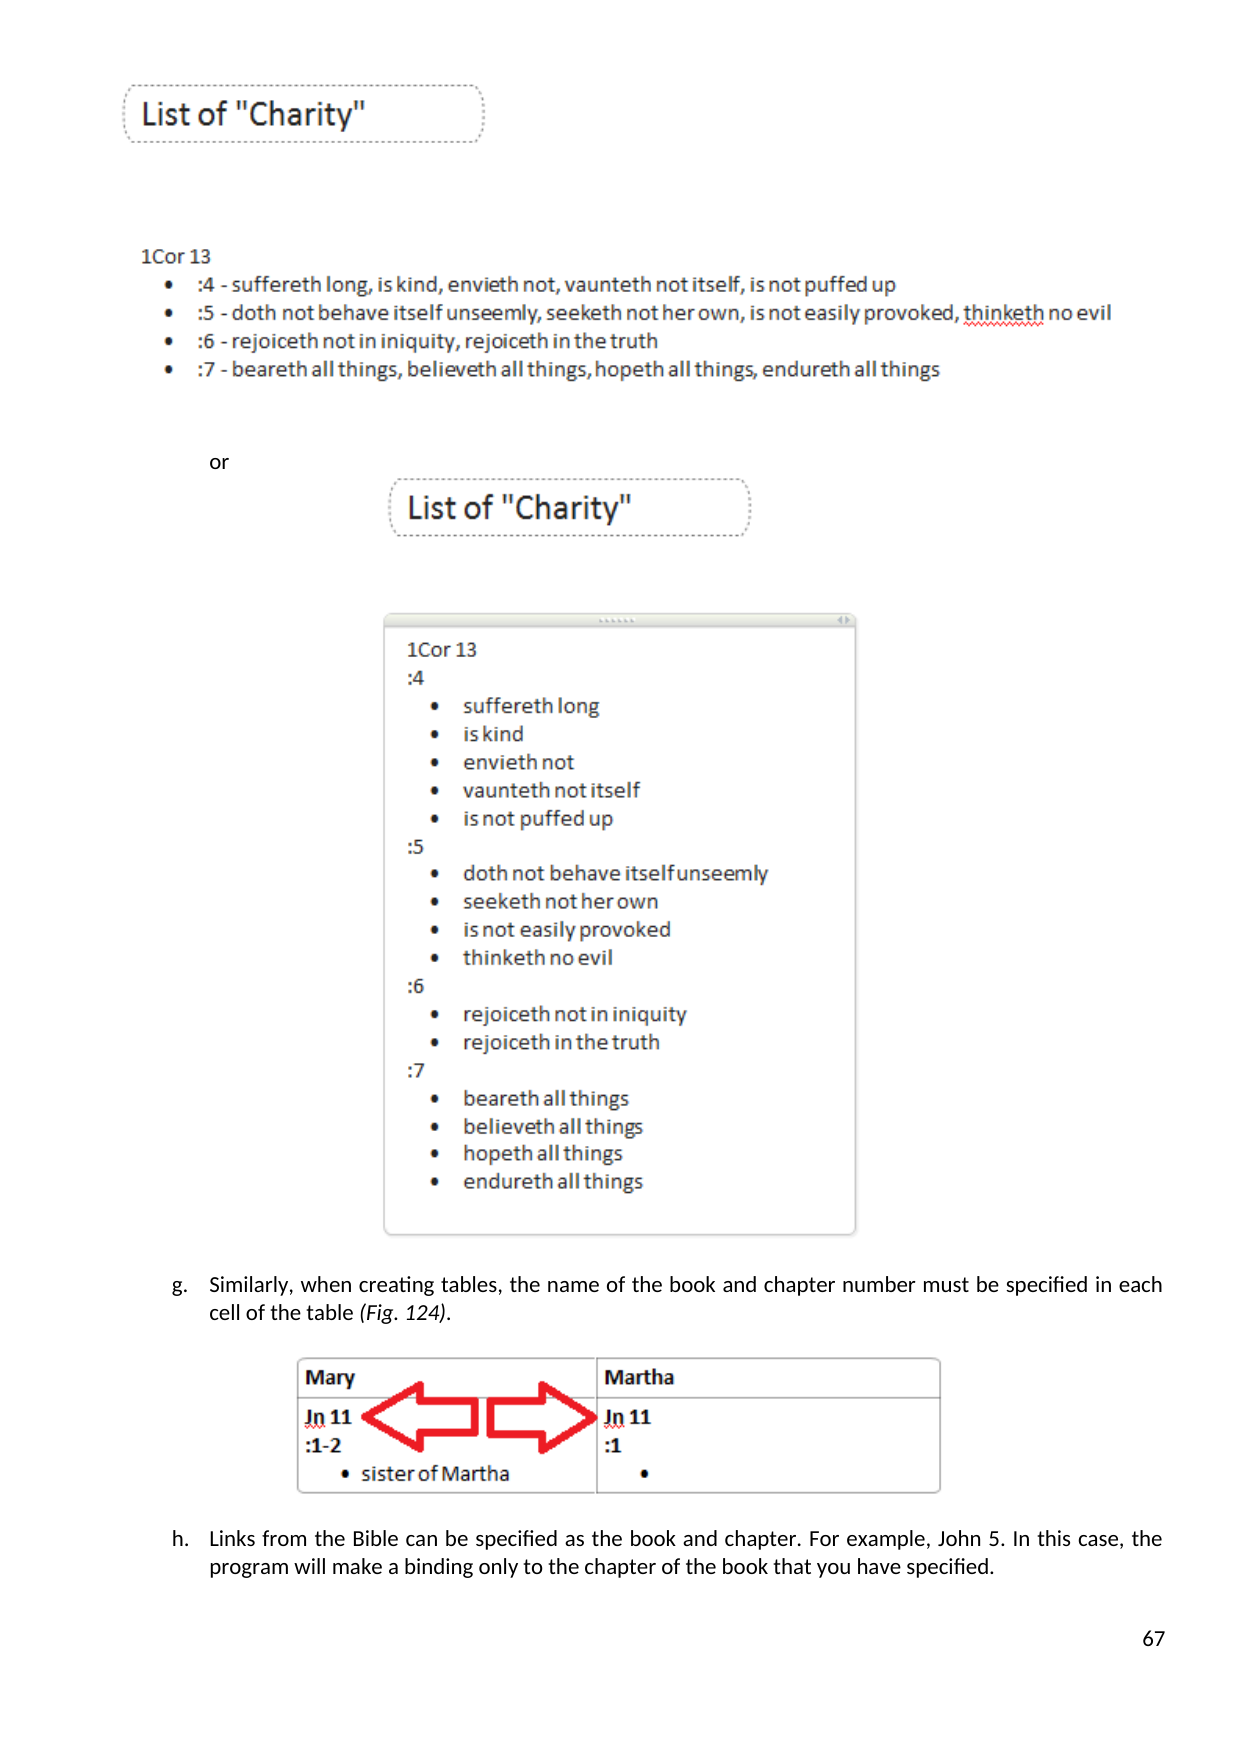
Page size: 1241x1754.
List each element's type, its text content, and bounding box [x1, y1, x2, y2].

list or [209, 447, 1165, 475]
picture [102, 75, 1139, 419]
list Links from the Bible can be specified as the book and chapter. For example, John 5. In this case, the program will make a binding only to the chapter of the book that you have specified. [172, 1524, 1165, 1580]
picture [371, 474, 869, 1242]
picture [292, 1354, 949, 1497]
list Similarly, when creating tables, the name of the book and chapter number must be specified in each cell of the table (Fig. 124). [172, 1270, 1165, 1326]
